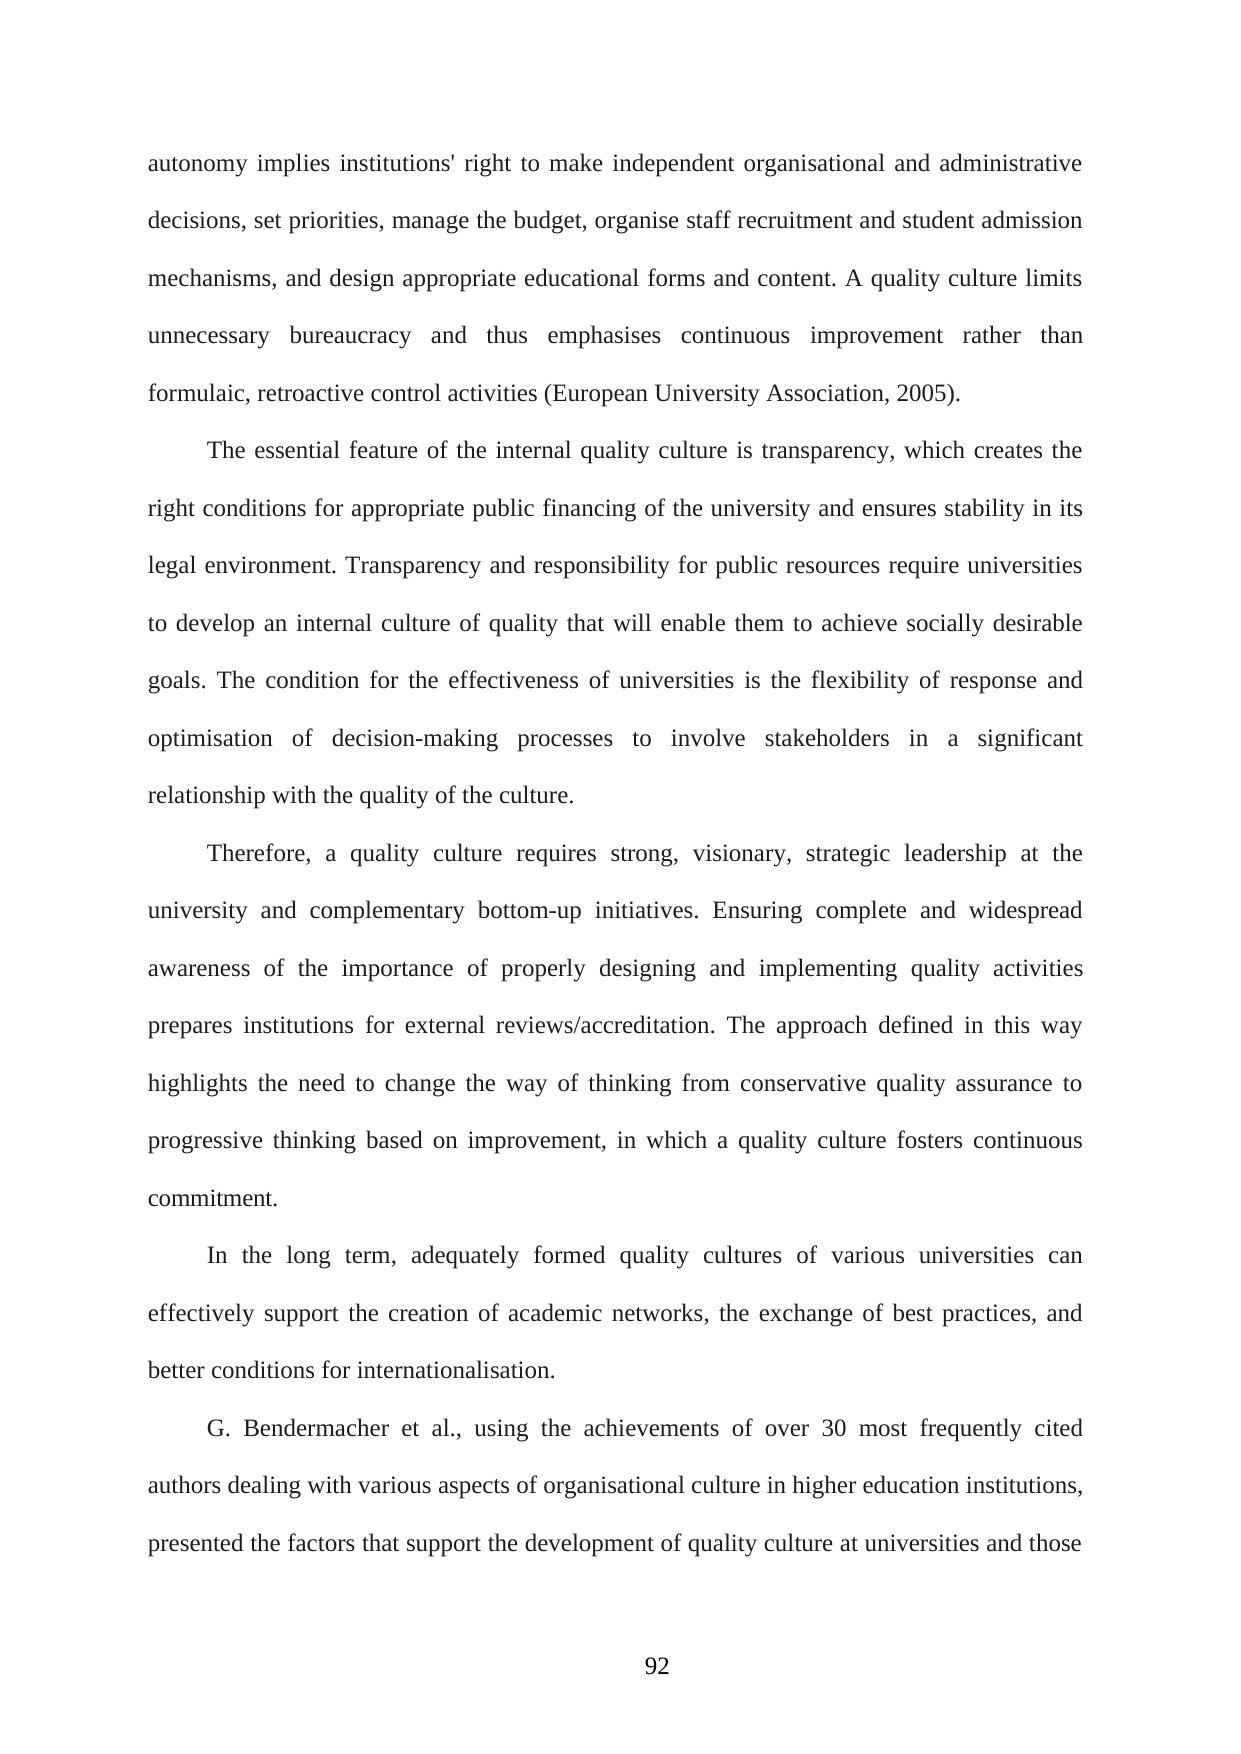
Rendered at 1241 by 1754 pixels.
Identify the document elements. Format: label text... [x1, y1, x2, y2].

text In the long term, adequately formed quality cultures of various universities can effectively support the creation of academic networks, the exchange of best practices, and better conditions for internationalisation. [148, 1240, 1084, 1384]
text The essential feature of the internal quality culture is transparency, which creates the right conditions for appropriate public financing of the university and ensures stability in its legal environment. Transparency and responsibility for public resources require universities to develop an internal culture of quality that will enable them to achieve socially desirable goals. The condition for the effectiveness of universities is the flexibility of response and optimisation of decision-making processes to involve stakeholders in a significant relationship with the quality of the culture. [148, 435, 1084, 809]
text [148, 148, 1084, 406]
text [148, 1413, 1084, 1556]
text Therefore, a quality culture requires strong, visionary, strategic leadership at the university and complementary bottom-up initiatives. Ensuring complete and widespread awareness of the importance of properly designing and implementing quality activities prepares institutions for external reviews/accreditation. The approach defined in this way highlights the need to change the way of thinking from conservative quality assurance to progressive thinking based on improvement, in which a quality culture fosters continuous commitment. [148, 838, 1084, 1211]
